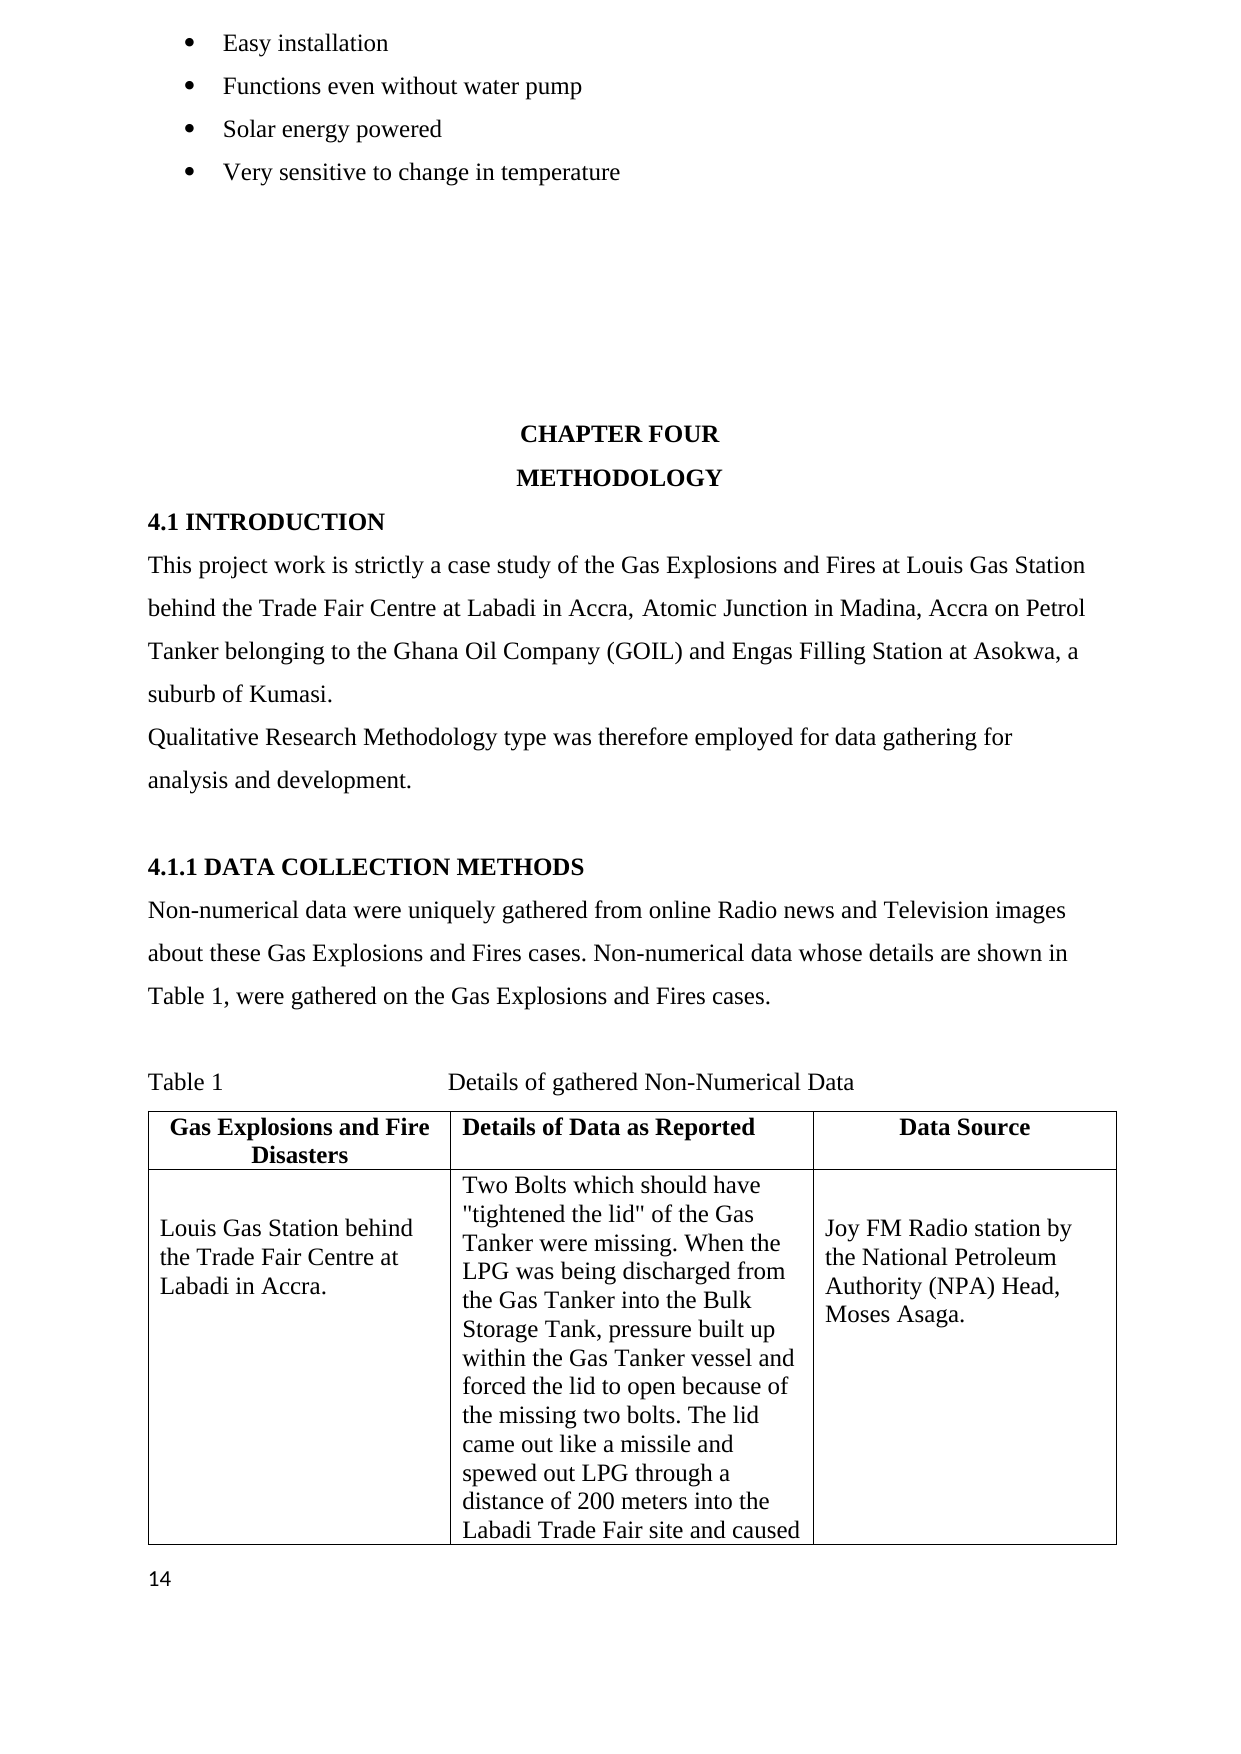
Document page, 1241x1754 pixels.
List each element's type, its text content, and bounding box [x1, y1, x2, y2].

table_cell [149, 1170, 450, 1544]
text Non-numerical data were uniquely gathered from online Radio news and Television images about these Gas Explosions and Fires cases. Non-numerical data whose details are shown in Table 1, were gathered on the Gas Explosions and Fires cases. [148, 895, 1093, 1010]
text Qualitative Research Methodology type was therefore employed for data gathering for analysis and development. [148, 722, 1093, 794]
text Table 1 Details of gathered Non-Numerical Data [148, 1067, 1093, 1096]
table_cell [814, 1170, 1116, 1544]
list Very sensitive to change in temperature [185, 157, 1093, 186]
text 4.1 INTRODUCTION [148, 507, 1093, 536]
text This project work is strictly a case study of the Gas Explosions and Fires at Louis Gas Station behind the Trade Fair Centre at Labadi in Accra, Atomic Junction in Madina, Accra on Petrol Tanker belonging to the Ghana Oil Company (GOIL) and Engas Filling Station at Asokwa, a suburb of Kumasi. [148, 550, 1093, 708]
table_header Data Source [814, 1112, 1116, 1169]
table_header Details of Data as Reported [451, 1112, 813, 1169]
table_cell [451, 1170, 813, 1544]
list Easy installation [185, 28, 1093, 57]
table_header Gas Explosions and Fire Disasters [149, 1112, 450, 1169]
list Functions even without water pump [185, 71, 1093, 100]
text 4.1.1 DATA COLLECTION METHODS [148, 852, 1093, 881]
text CHAPTER FOUR [148, 419, 1091, 448]
text METHODOLOGY [148, 463, 1091, 492]
list Solar energy powered [185, 114, 1093, 143]
